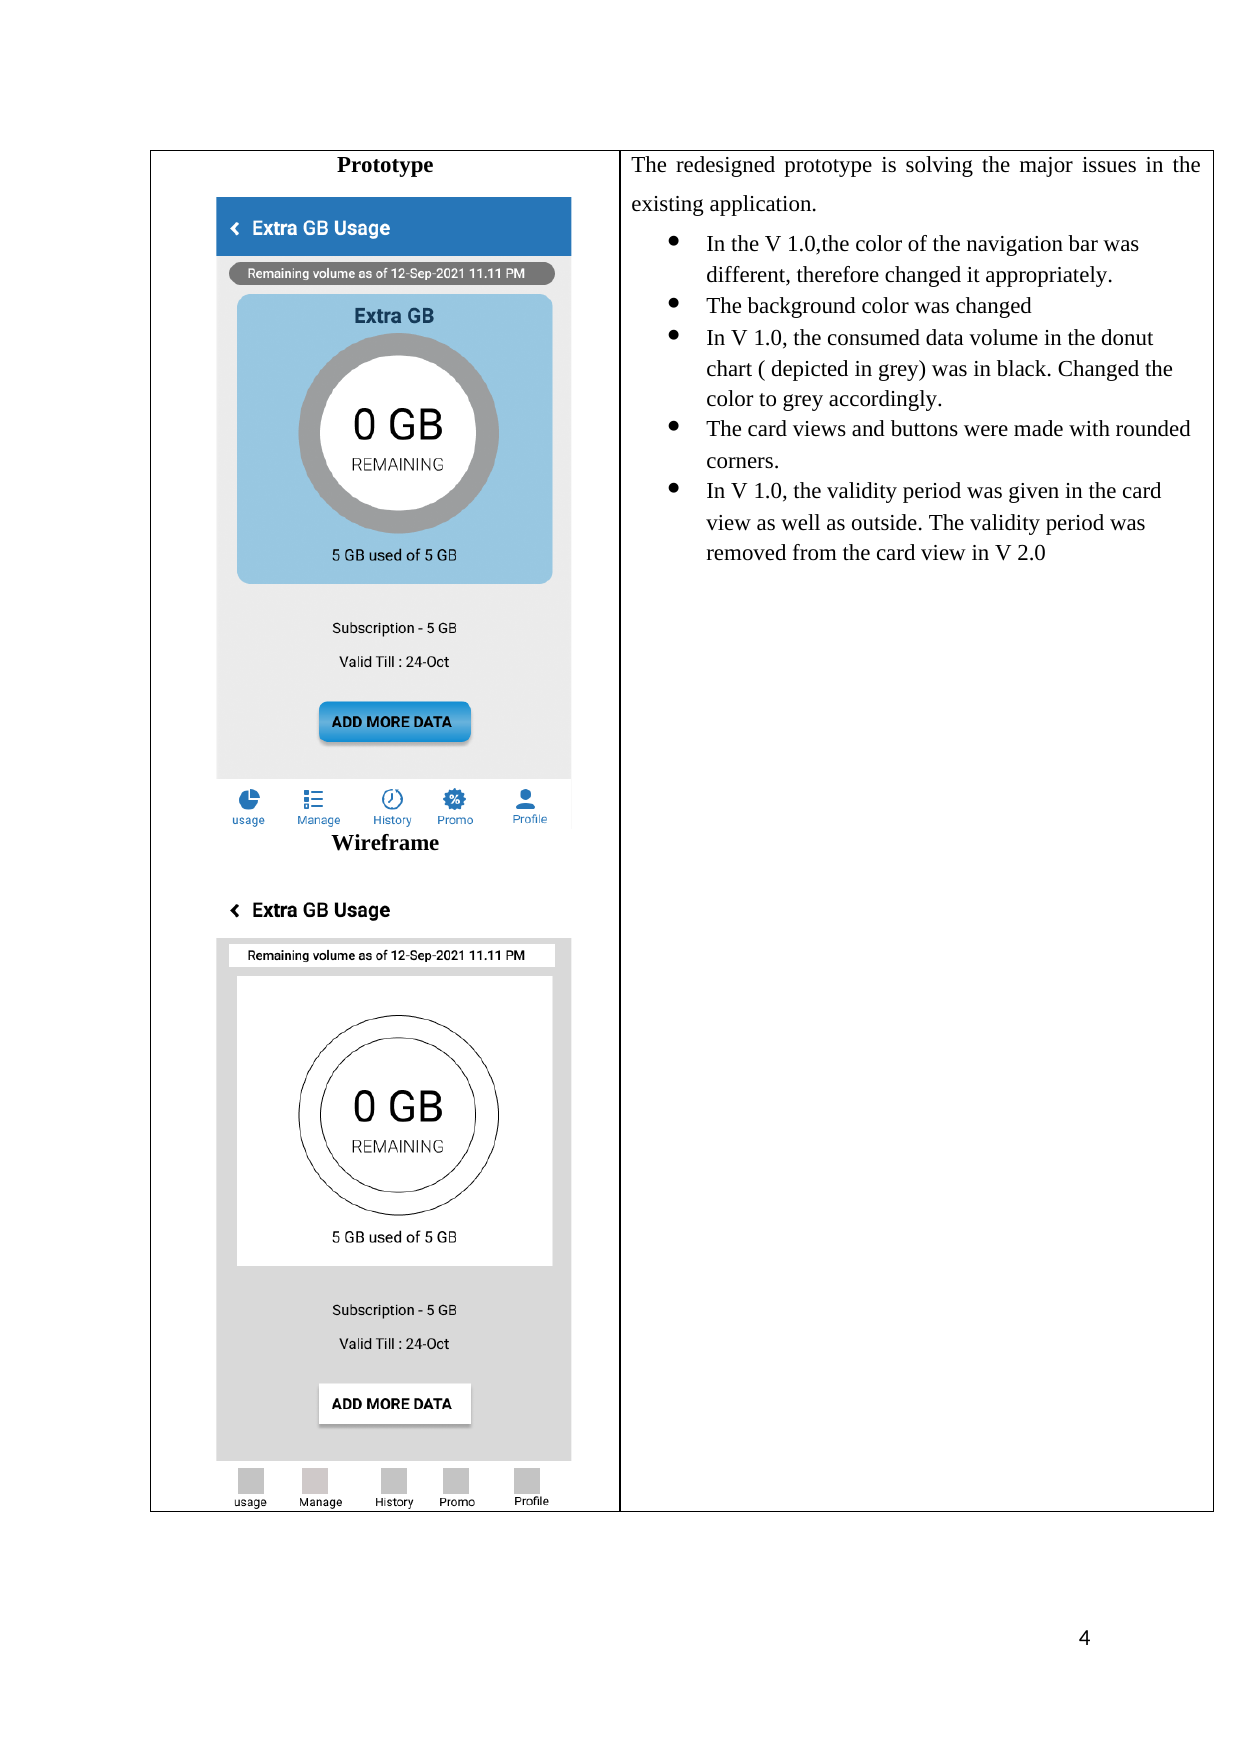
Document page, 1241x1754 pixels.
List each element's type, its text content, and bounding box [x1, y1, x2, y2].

table_cell The redesigned prototype is solving the major issues in the existing application. In the V 1.0,the color of the navigation bar was different, therefore changed it appropriately. The background color was changed In V 1.0, the consumed data volume in the donut chart ( depicted in grey) was in black. Changed the color to grey accordingly. The card views and buttons were made with rounded corners. In V 1.0, the validity period was given in the card view as well as outside. The validity period was removed from the card view in V 2.0 [621, 151, 1213, 1511]
picture [216, 197, 572, 829]
picture [216, 879, 572, 1511]
table_cell Prototype Wireframe [151, 151, 619, 1511]
